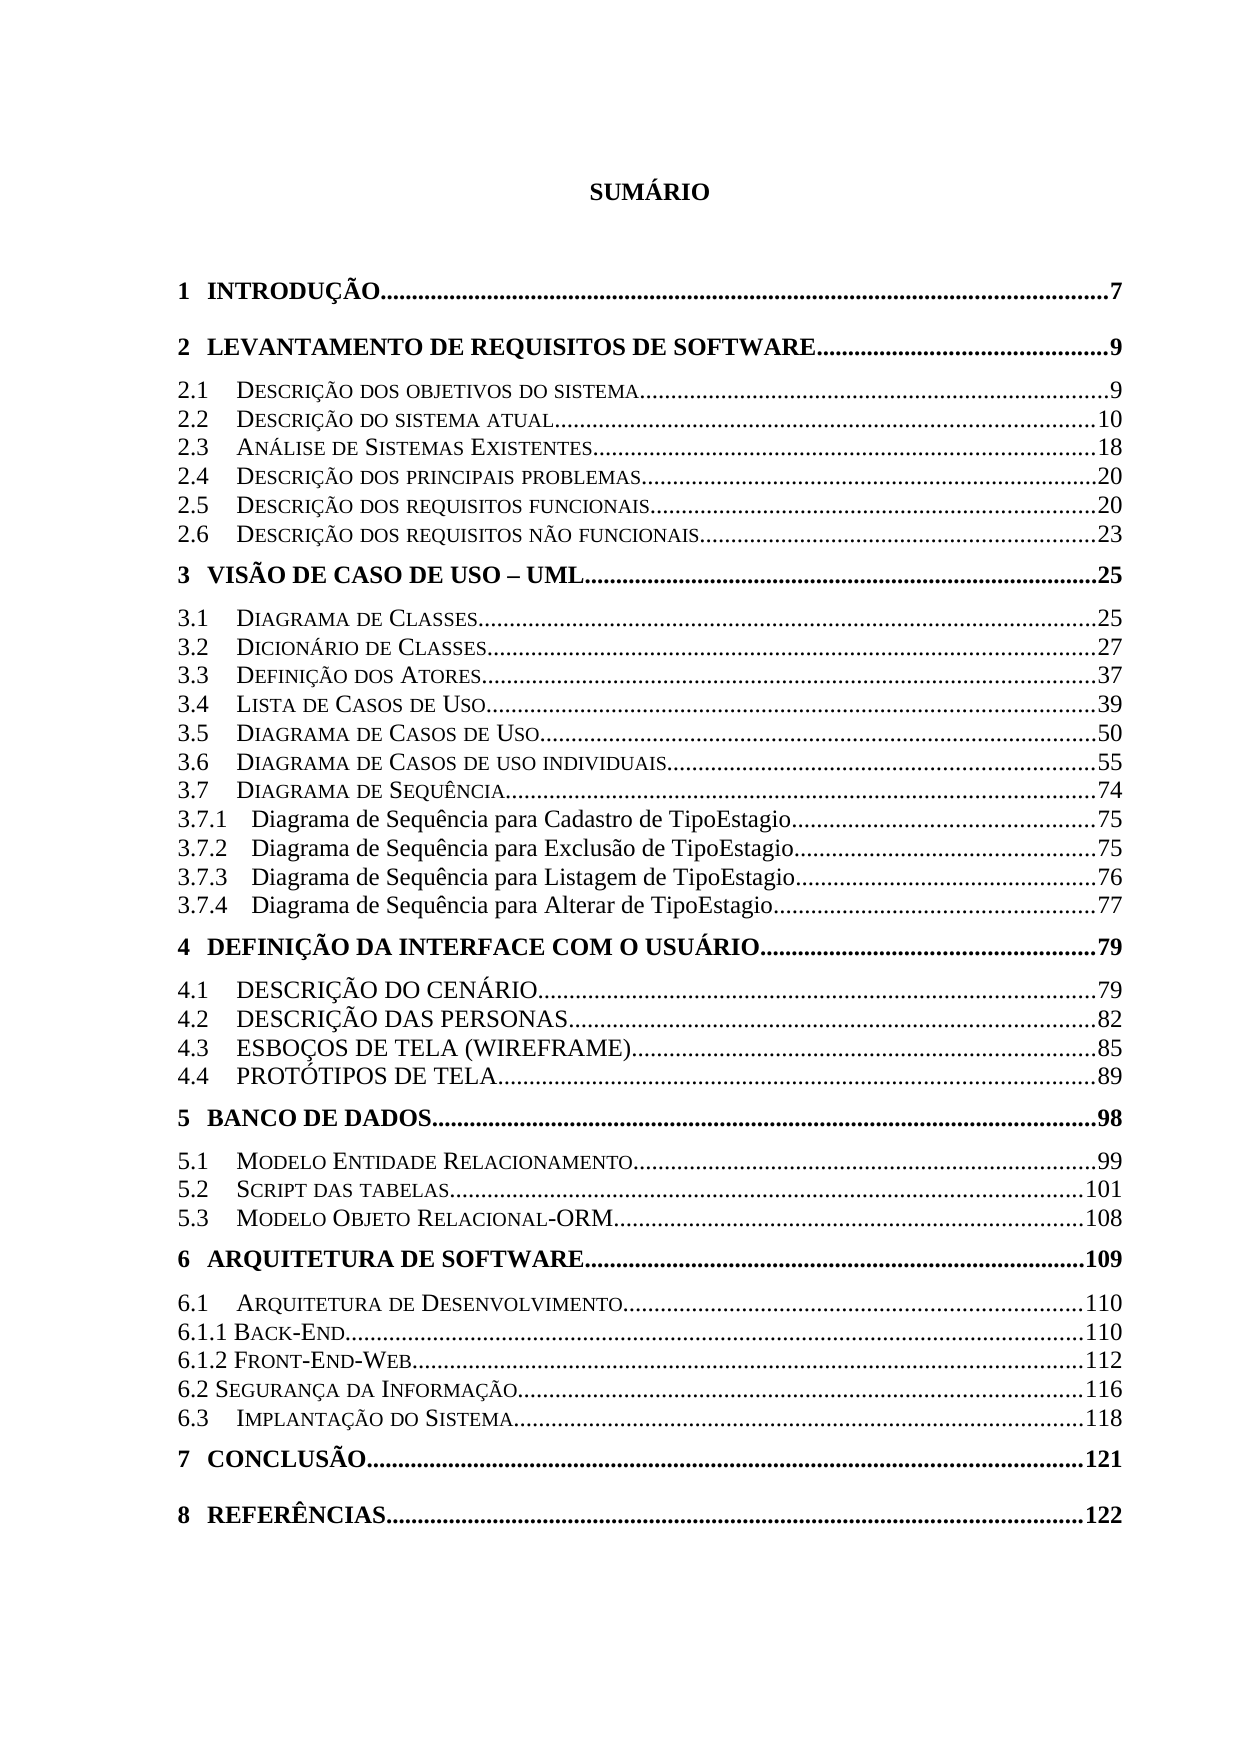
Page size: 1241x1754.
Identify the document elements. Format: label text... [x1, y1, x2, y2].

text 3.7.1 Diagrama de Sequência para Cadastro de TipoEstagio 75 [177, 804, 1122, 833]
text 3.7.4 Diagrama de Sequência para Alterar de TipoEstagio 77 [177, 891, 1122, 919]
text 6 ARQUITETURA DE SOFTWARE 109 [177, 1244, 1122, 1273]
text 8 REFERÊNCIAS 122 [177, 1500, 1122, 1528]
text 2.2 Descrição do sistema atual 10 [177, 404, 1122, 432]
text 5.1 Modelo Entidade Relacionamento 99 [177, 1146, 1122, 1174]
text 2 LEVANTAMENTO DE REQUISITOS DE SOFTWARE 9 [177, 332, 1122, 360]
text 6.1.2 Front-End-Web 112 [177, 1345, 1122, 1374]
text 6.1.1 Back-End 110 [177, 1317, 1122, 1345]
title SUMÁRIO [177, 177, 1122, 206]
text 4.3 ESBOÇOS DE TELA (WIREFRAME) 85 [177, 1033, 1122, 1061]
text 5.2 Script das tabelas 101 [177, 1174, 1122, 1203]
text 3.7 Diagrama de Sequência 74 [177, 776, 1122, 804]
text 2.6 Descrição dos requisitos não funcionais 23 [177, 519, 1122, 547]
text 5.3 Modelo Objeto Relacional-ORM 108 [177, 1203, 1122, 1232]
text 3.2 Dicionário de Classes 27 [177, 632, 1122, 661]
text 3.6 Diagrama de Casos de uso individuais 55 [177, 747, 1122, 776]
text 3.1 Diagrama de Classes 25 [177, 603, 1122, 632]
text 5 BANCO DE DADOS 98 [177, 1103, 1122, 1131]
text 6.1 Arquitetura de Desenvolvimento 110 [177, 1288, 1122, 1317]
text 3.3 Definição dos Atores 37 [177, 661, 1122, 689]
text 3.7.2 Diagrama de Sequência para Exclusão de TipoEstagio 75 [177, 833, 1122, 862]
text 2.4 Descrição dos principais problemas 20 [177, 461, 1122, 490]
text 3 VISÃO DE CASO DE USO – UML 25 [177, 560, 1122, 589]
text 6.3 Implantação do Sistema 118 [177, 1403, 1122, 1432]
text 2.5 Descrição dos requisitos funcionais 20 [177, 490, 1122, 519]
text 2.1 Descrição dos objetivos do sistema 9 [177, 375, 1122, 404]
text 7 CONCLUSÃO 121 [177, 1444, 1122, 1473]
text 6.2 Segurança da Informação 116 [177, 1374, 1122, 1403]
text 4.4 PROTÓTIPOS DE TELA 89 [177, 1061, 1122, 1090]
text 4.1 DESCRIÇÃO DO CENÁRIO 79 [177, 975, 1122, 1004]
text 1 INTRODUÇÃO 7 [177, 276, 1122, 305]
text 2.3 Análise de Sistemas Existentes 18 [177, 432, 1122, 461]
text 3.4 Lista de Casos de Uso 39 [177, 689, 1122, 718]
text 3.7.3 Diagrama de Sequência para Listagem de TipoEstagio 76 [177, 862, 1122, 891]
text 4.2 DESCRIÇÃO DAS PERSONAS 82 [177, 1004, 1122, 1033]
text 3.5 Diagrama de Casos de Uso 50 [177, 718, 1122, 747]
text 4 DEFINIÇÃO DA INTERFACE COM O USUÁRIO 79 [177, 932, 1122, 961]
